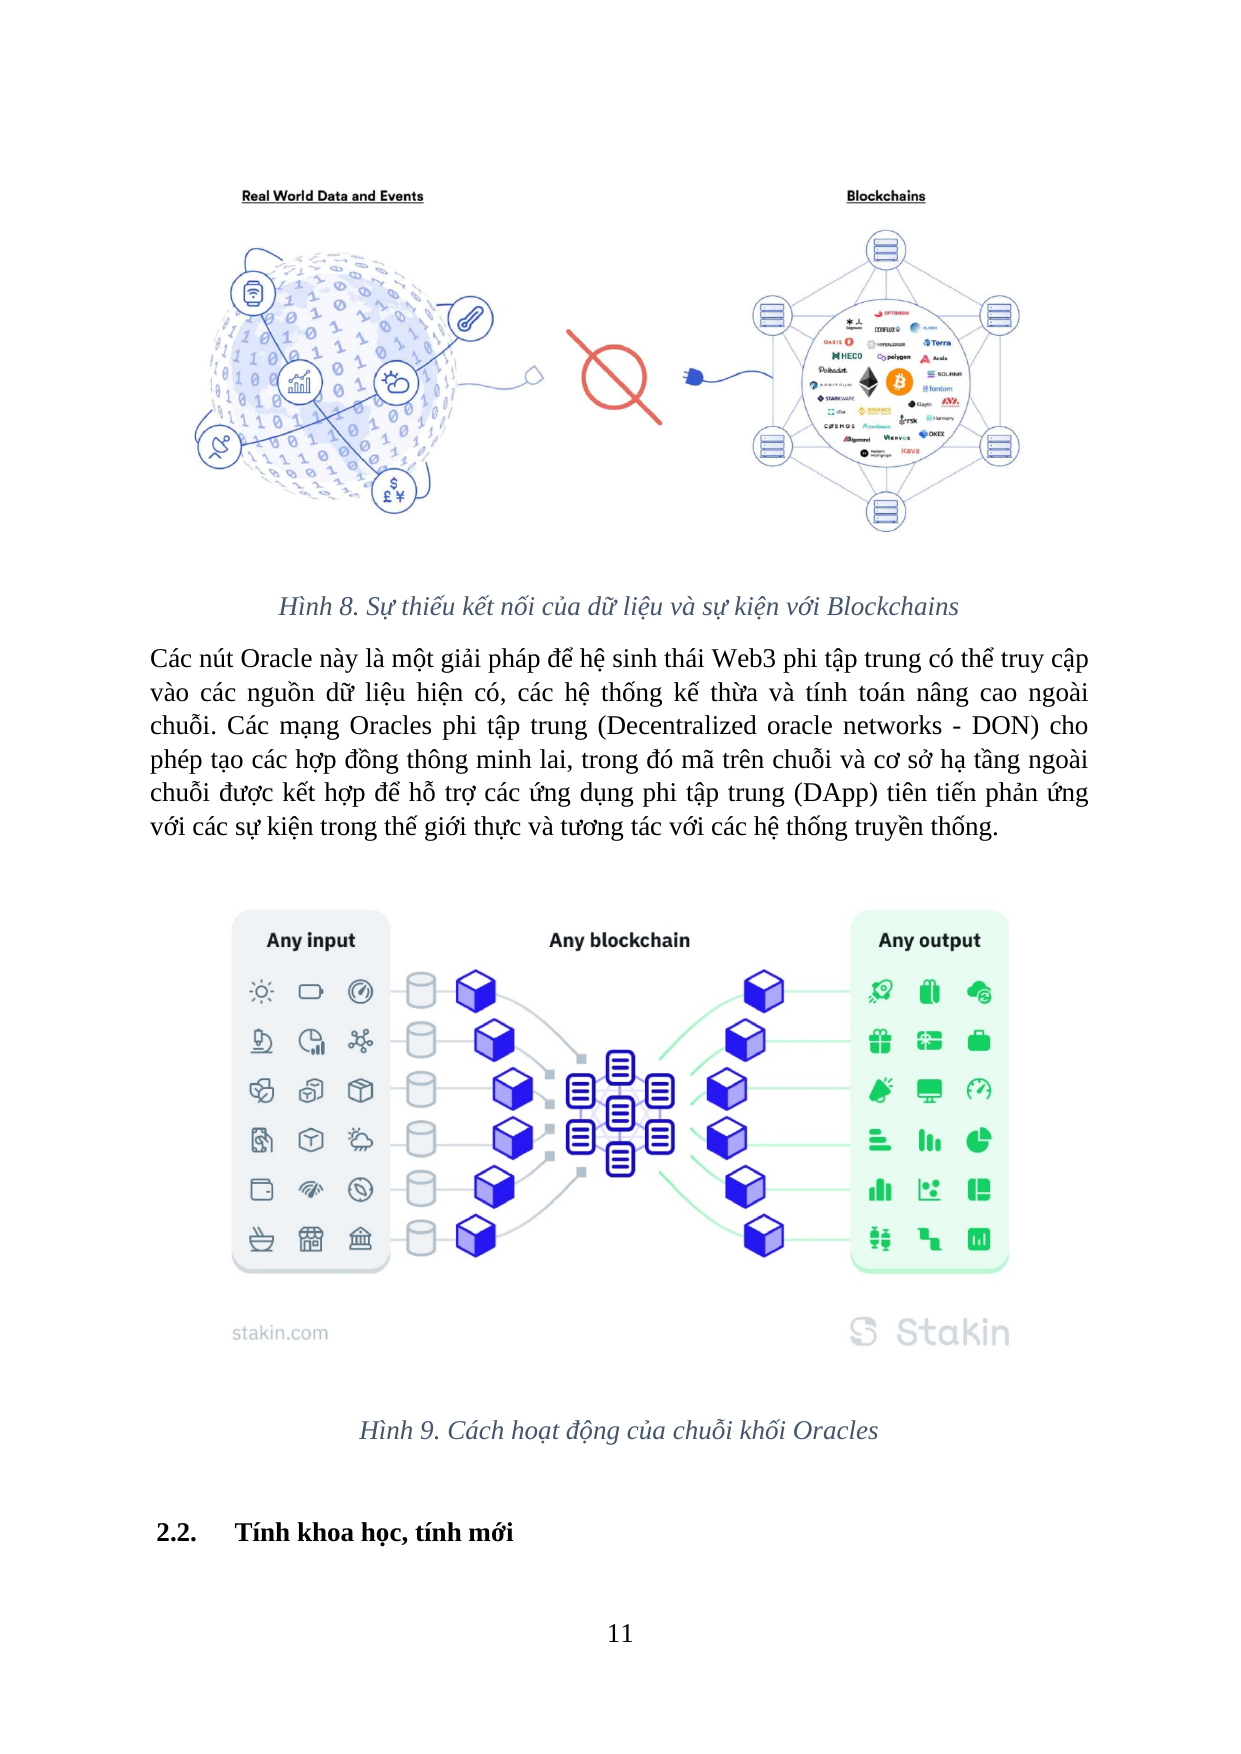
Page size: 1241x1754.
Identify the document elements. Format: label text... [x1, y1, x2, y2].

text Các nút Oracle này là một giải pháp để hệ sinh thái Web3 phi tập trung có thể truy cập vào các nguồn dữ liệu hiện có, các hệ thống kế thừa và tính toán nâng cao ngoài chuỗi. Các mạng Oracles phi tập trung (Decentralized oracle networks - DON) cho phép tạo các hợp đồng thông minh lai, trong đó mã trên chuỗi và cơ sở hạ tầng ngoài chuỗi được kết hợp để hỗ trợ các ứng dụng phi tập trung (DApp) tiên tiến phản ứng với các sự kiện trong thế giới thực và tương tác với các hệ thống truyền thống. [150, 642, 1090, 841]
list Tính khoa học, tính mới [197, 1517, 1090, 1548]
picture [187, 860, 1053, 1396]
text Hình 9. Cách hoạt động của chuỗi khối Oracles [150, 1414, 1090, 1446]
text Hình 8. Sự thiếu kết nối của dữ liệu và sự kiện với Blockchains [150, 590, 1090, 621]
picture [190, 150, 1050, 558]
